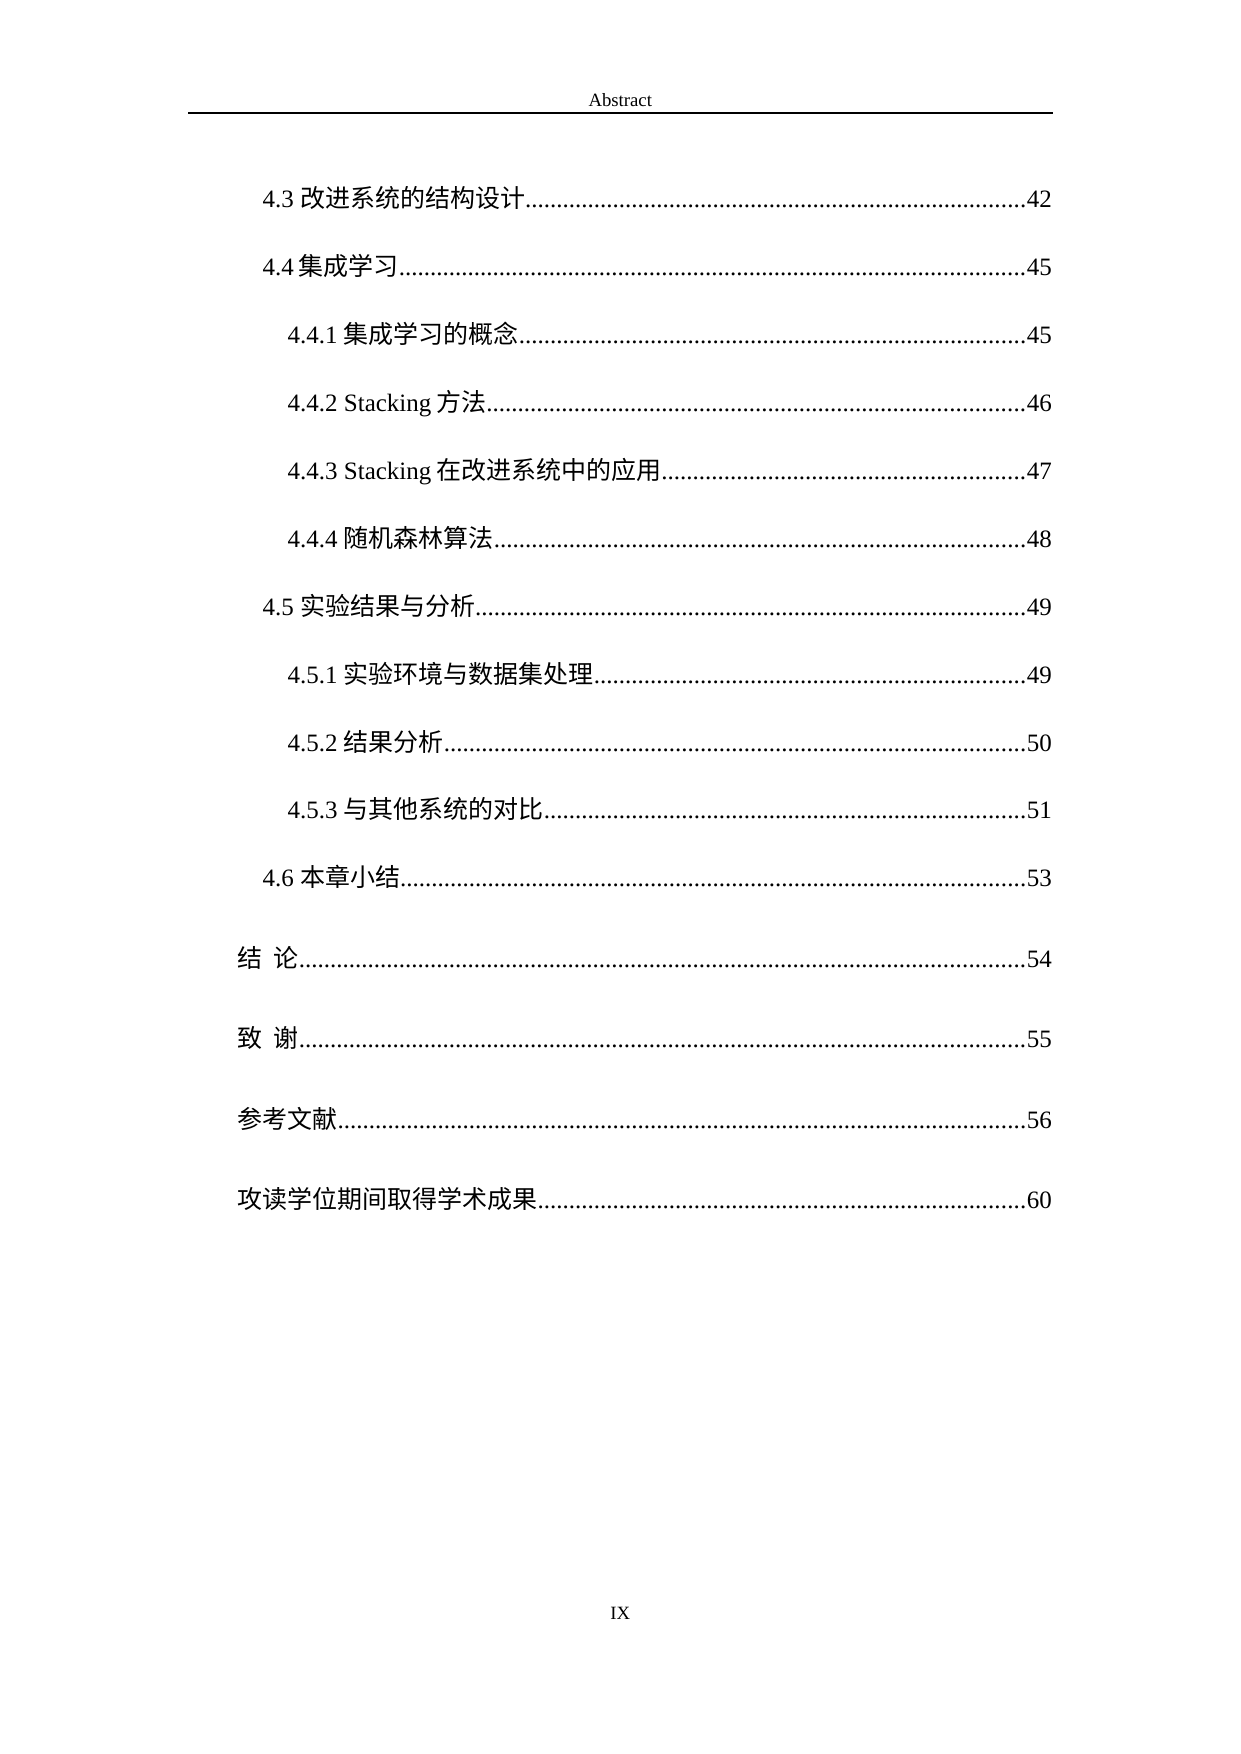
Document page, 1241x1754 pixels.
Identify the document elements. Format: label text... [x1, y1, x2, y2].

text 参考文献 56 [187, 1083, 1053, 1151]
text 4.4集成学习 45 [212, 231, 1053, 299]
text 4.5.1 实验环境与数据集处理 49 [237, 638, 1053, 706]
text 致 谢 55 [187, 1003, 1053, 1071]
text 4.4.4 随机森林算法 48 [237, 502, 1053, 570]
text 结 论 54 [187, 922, 1053, 990]
text 4.4.3 Stacking在改进系统中的应用 47 [237, 434, 1053, 502]
text 攻读学位期间取得学术成果 60 [187, 1164, 1053, 1232]
text 4.4.1 集成学习的概念 45 [237, 299, 1053, 367]
text 4.5.3 与其他系统的对比 51 [237, 774, 1053, 842]
text 4.3 改进系统的结构设计 42 [212, 163, 1053, 231]
text 4.6 本章小结 53 [212, 842, 1053, 910]
text 4.5 实验结果与分析 49 [212, 570, 1053, 638]
text 4.4.2 Stacking方法 46 [237, 367, 1053, 434]
text 4.5.2 结果分析 50 [237, 706, 1053, 774]
